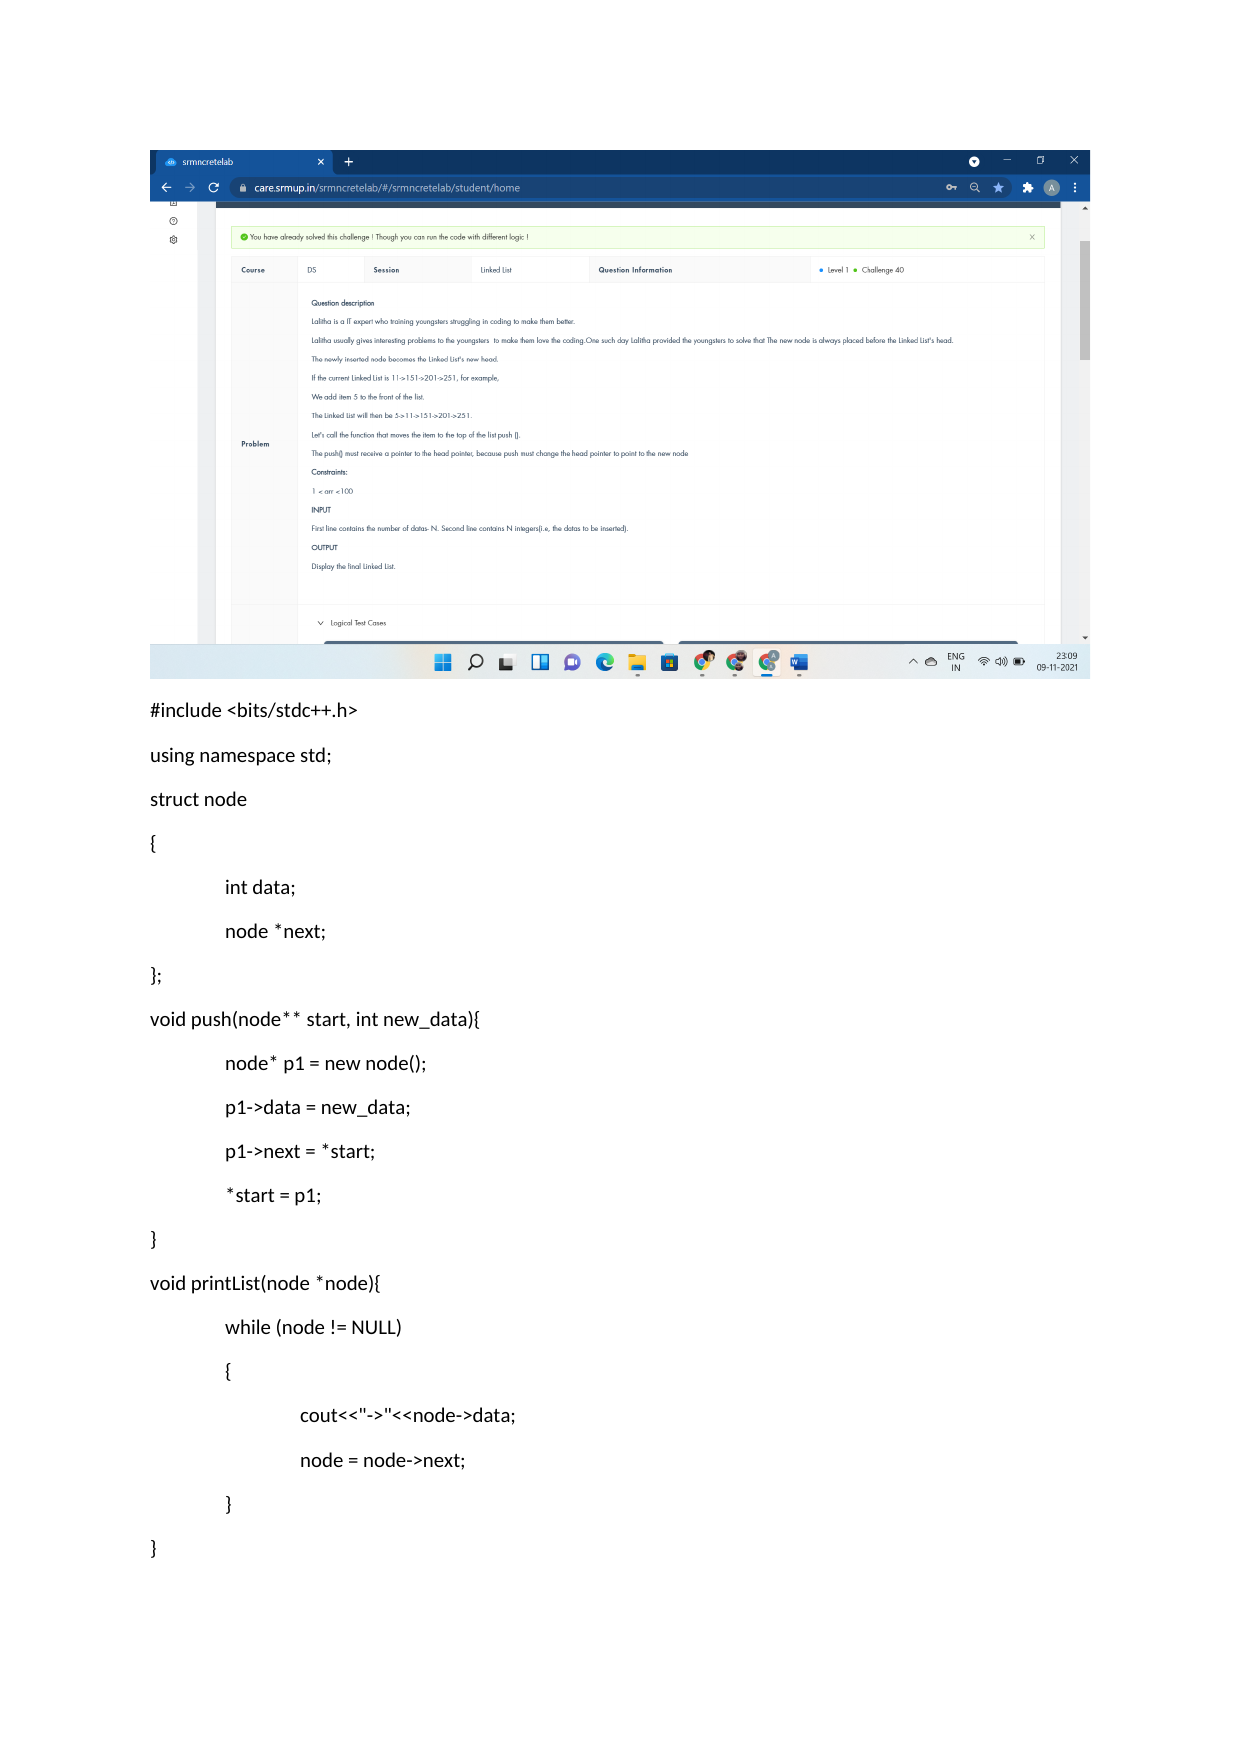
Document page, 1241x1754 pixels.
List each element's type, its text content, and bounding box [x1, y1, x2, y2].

text #include <bits/stdc++.h> [150, 698, 1090, 723]
text { [150, 1359, 1090, 1384]
text using namespace std; [150, 742, 1090, 767]
text } [150, 1226, 1090, 1252]
text *start = p1; [150, 1182, 1090, 1208]
picture [150, 150, 1091, 679]
text node = node->next; [150, 1447, 1090, 1472]
text while (node != NULL) [150, 1314, 1090, 1340]
text struct node [150, 786, 1090, 811]
text p1->next = *start; [150, 1138, 1090, 1164]
text int data; [150, 874, 1090, 899]
text node* p1 = new node(); [150, 1050, 1090, 1076]
text }; [150, 962, 1090, 987]
text } [150, 1491, 1090, 1516]
text cout<<"->"<<node->data; [150, 1403, 1090, 1428]
text { [150, 830, 1090, 855]
text p1->data = new_data; [150, 1094, 1090, 1120]
text void push(node** start, int new_data){ [150, 1006, 1090, 1032]
text } [150, 1535, 1090, 1560]
text void printList(node *node){ [150, 1271, 1090, 1296]
text node *next; [150, 918, 1090, 943]
